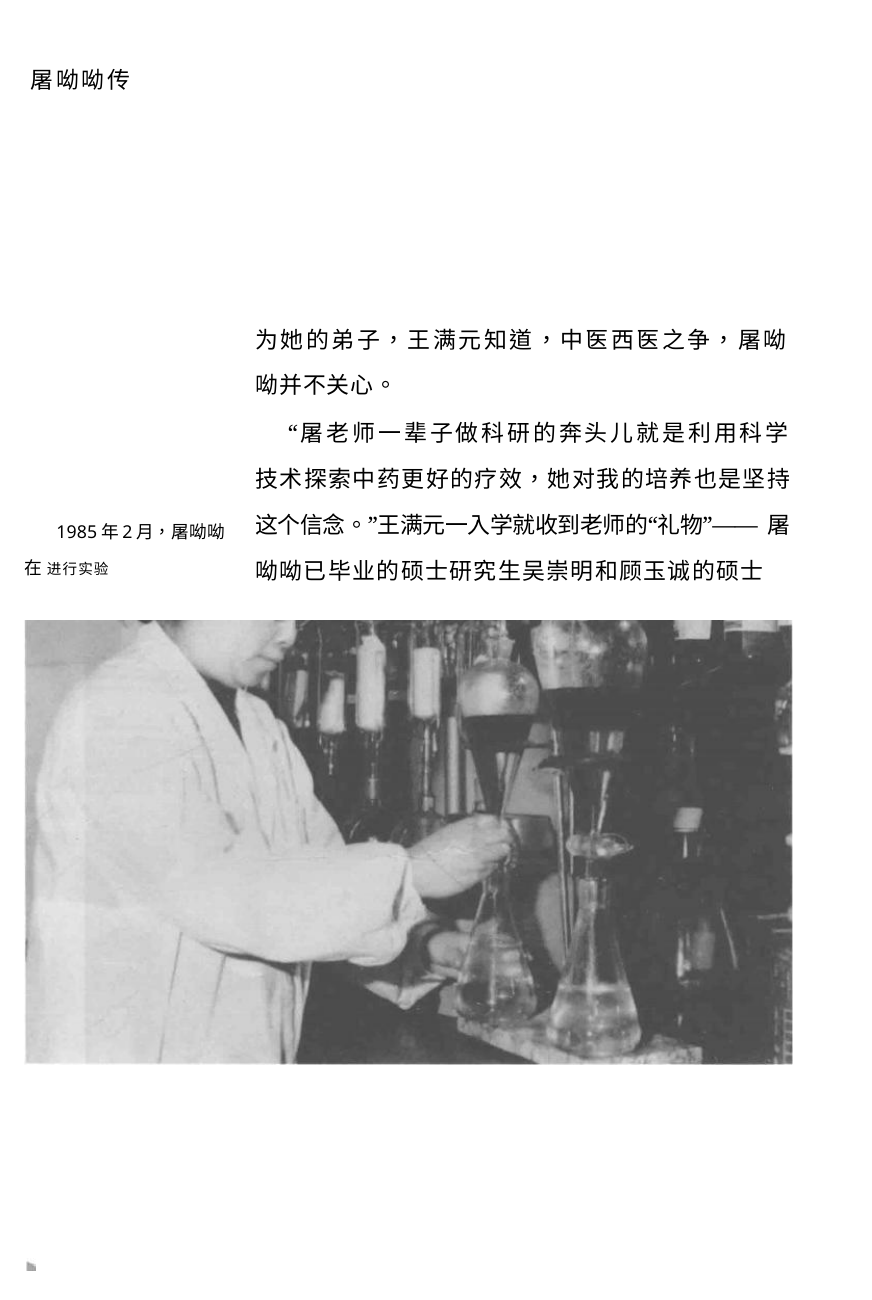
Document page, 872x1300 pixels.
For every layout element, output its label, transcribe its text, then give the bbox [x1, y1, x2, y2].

text 为她的弟子，王满元知道，中医西医之争，屠呦 呦并不关心。 [255, 323, 790, 401]
picture [23, 620, 793, 1065]
text 1985年2月，屠呦呦在 进行实验 [24, 520, 226, 579]
text “屠老师一辈子做科研的奔头儿就是利用科学 技术探索中药更好的疗效，她对我的培养也是坚持 这个信念。”王满元一入学就收到老师的“礼物”—— 屠呦呦已毕业的硕士研究生吴崇明和顾玉诚的硕士 [255, 417, 790, 586]
picture [26, 1258, 36, 1271]
text 屠呦呦传 [30, 65, 793, 94]
